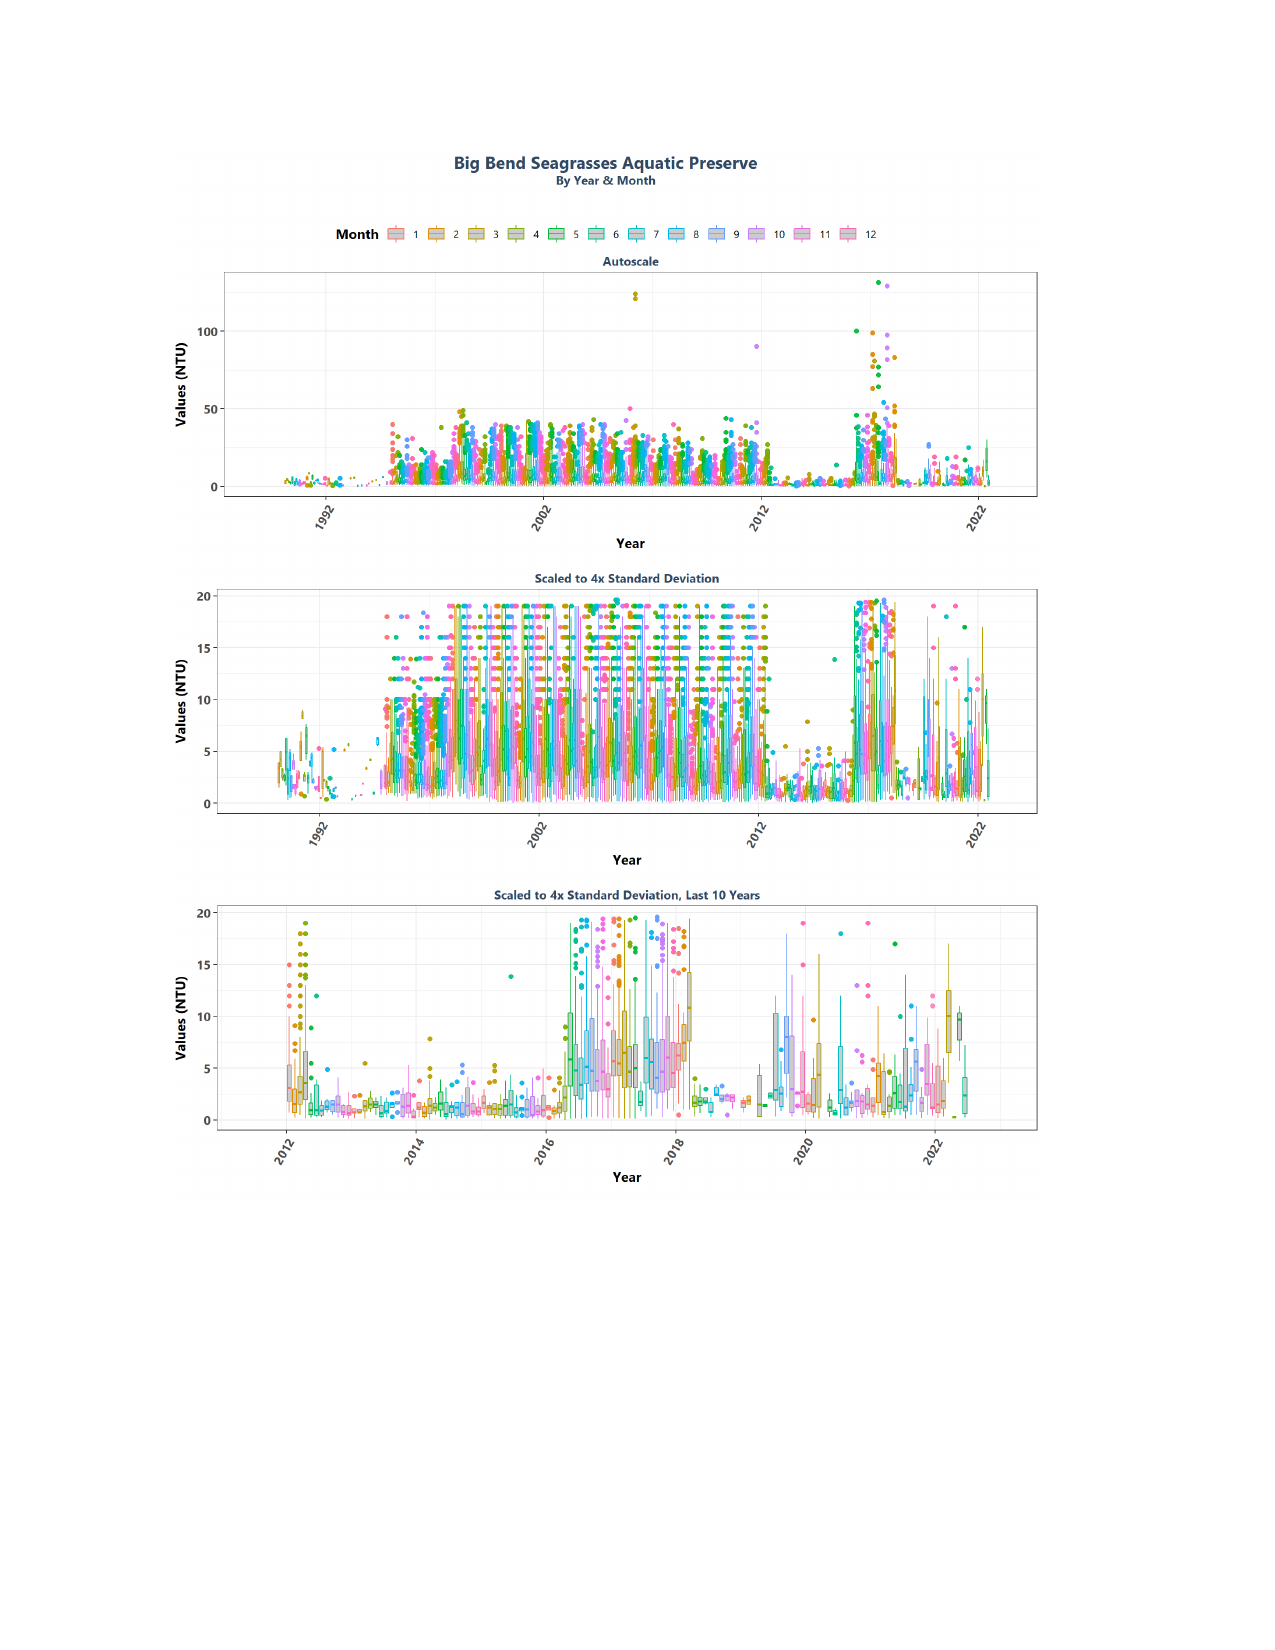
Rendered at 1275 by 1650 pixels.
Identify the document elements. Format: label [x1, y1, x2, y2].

picture [168, 150, 1044, 1200]
